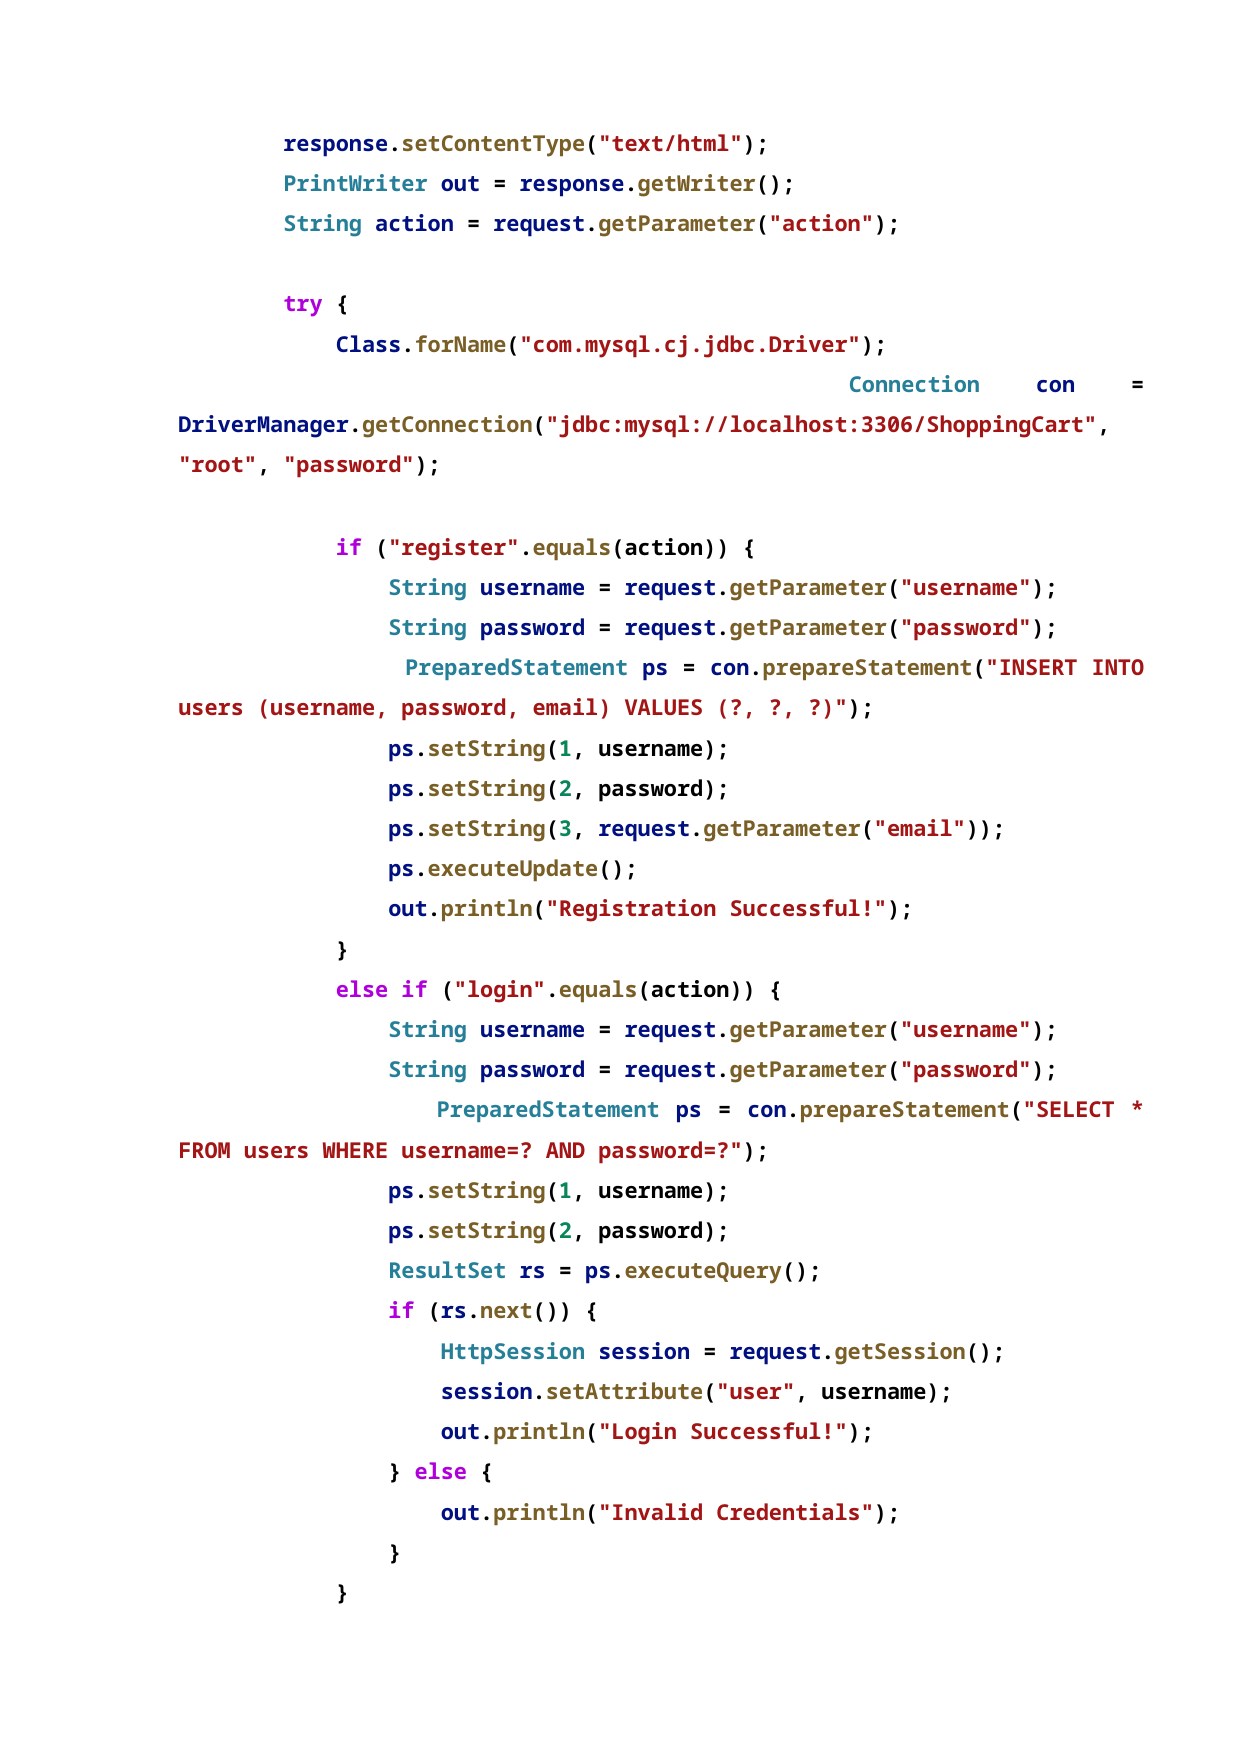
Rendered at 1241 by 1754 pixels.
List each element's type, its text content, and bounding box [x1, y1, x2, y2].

text String username = request.getParameter("username"); [178, 1014, 1144, 1044]
text else if ("login".equals(action)) { [178, 974, 1144, 1004]
text String username = request.getParameter("username"); [178, 572, 1144, 602]
text } [178, 1537, 1144, 1567]
text ps.setString(1, username); [178, 1175, 1144, 1205]
text PreparedStatement ps = con.prepareStatement("INSERT INTO users (username, password, email) VALUES (?, ?, ?)"); [178, 652, 1144, 722]
text try { [178, 288, 1144, 318]
text PrintWriter out = response.getWriter(); [178, 168, 1144, 197]
text Class.forName("com.mysql.cj.jdbc.Driver"); [178, 328, 1144, 358]
text out.println("Login Successful!"); [178, 1416, 1144, 1446]
text out.println("Invalid Credentials"); [178, 1497, 1144, 1526]
text } [178, 934, 1144, 963]
text if (rs.next()) { [178, 1296, 1144, 1325]
text } [178, 1577, 1144, 1607]
text ps.executeUpdate(); [178, 853, 1144, 883]
text session.setAttribute("user", username); [178, 1376, 1144, 1406]
text PreparedStatement ps = con.prepareStatement("SELECT * FROM users WHERE username=? AND password=?"); [178, 1094, 1144, 1164]
text out.println("Registration Successful!"); [178, 893, 1144, 923]
text String password = request.getParameter("password"); [178, 612, 1144, 642]
text ps.setString(2, password); [178, 773, 1144, 803]
text } else { [178, 1456, 1144, 1486]
text ResultSet rs = ps.executeQuery(); [178, 1255, 1144, 1285]
text HttpSession session = request.getSession(); [178, 1336, 1144, 1366]
text Connection con = DriverManager.getConnection("jdbc:mysql://localhost:3306/ShoppingCart", "root", "password"); [178, 369, 1144, 479]
text ps.setString(3, request.getParameter("email")); [178, 813, 1144, 843]
text ps.setString(1, username); [178, 733, 1144, 762]
text response.setContentType("text/html"); [178, 127, 1144, 157]
text if ("register".equals(action)) { [178, 532, 1144, 561]
text String password = request.getParameter("password"); [178, 1054, 1144, 1084]
text String action = request.getParameter("action"); [178, 208, 1144, 238]
text ps.setString(2, password); [178, 1215, 1144, 1245]
